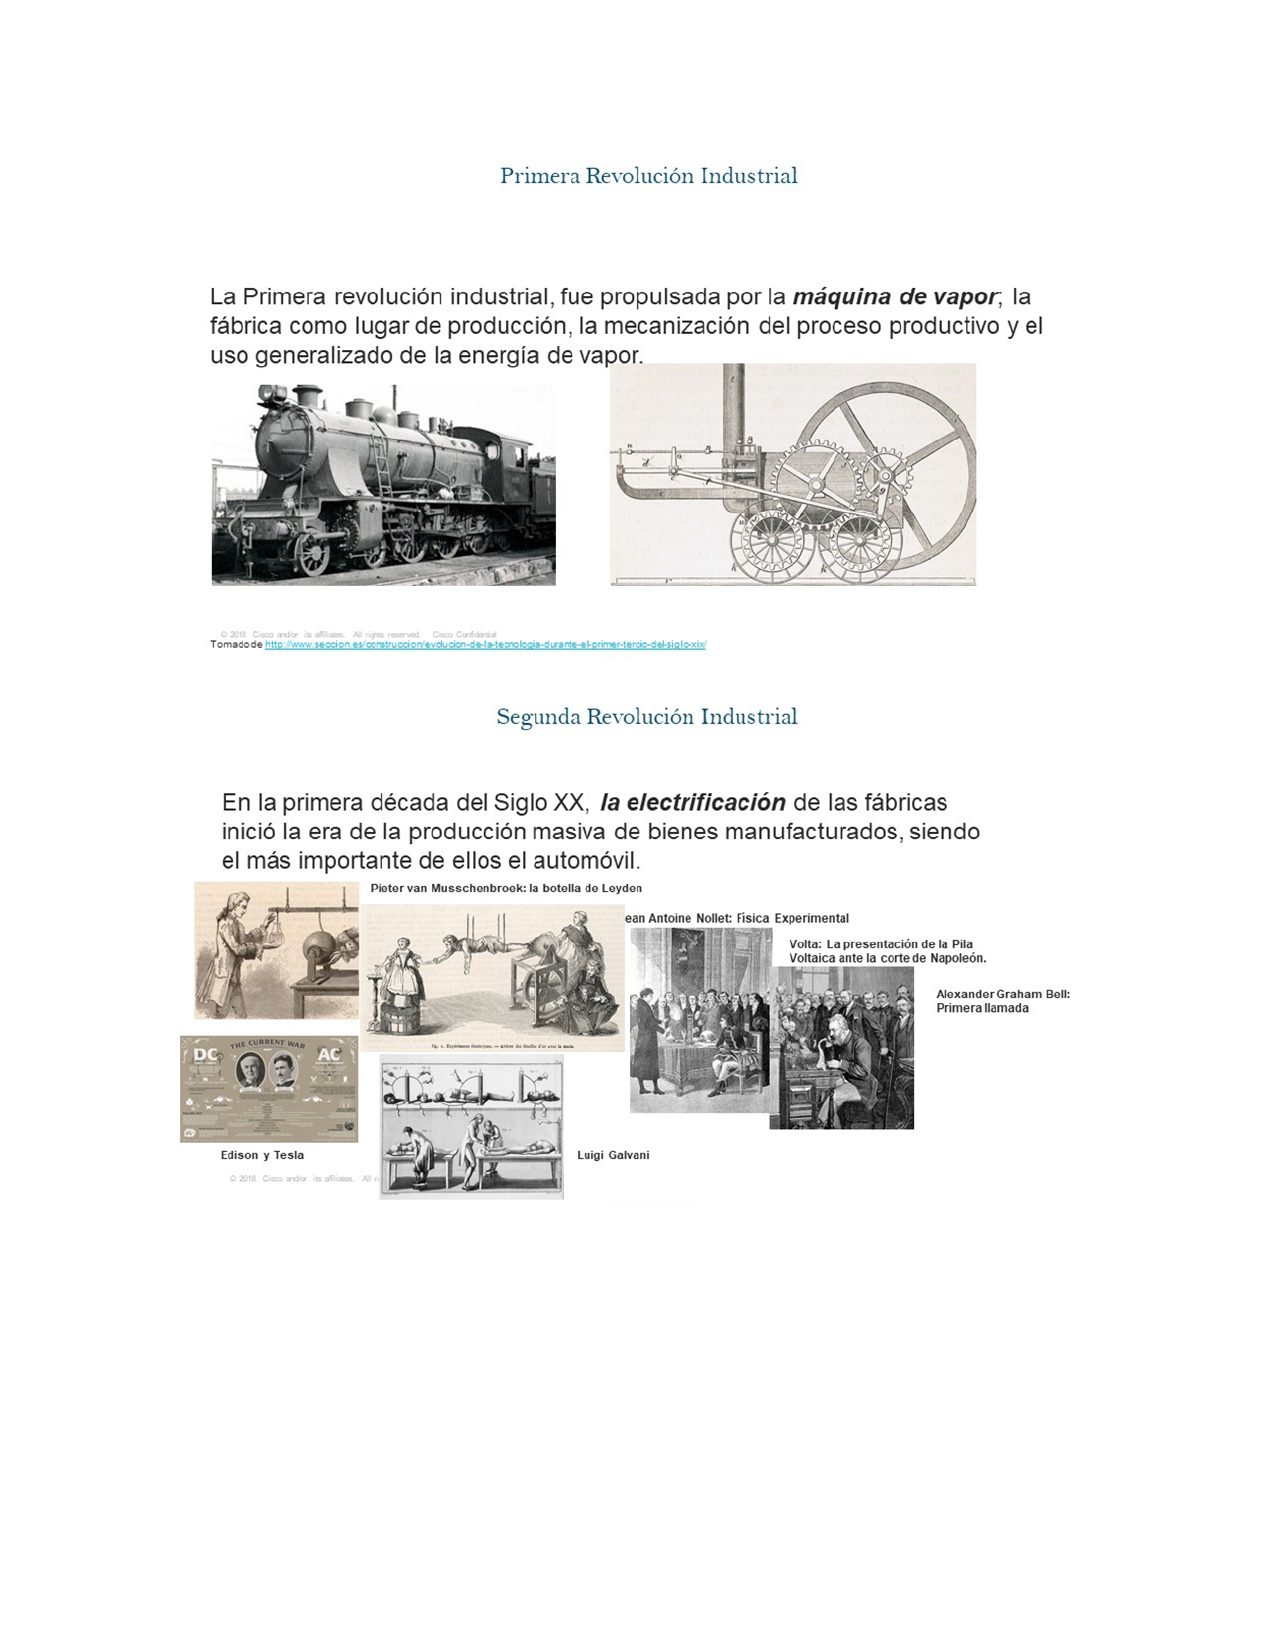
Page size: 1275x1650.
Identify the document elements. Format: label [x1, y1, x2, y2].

picture [177, 677, 1098, 1208]
picture [177, 147, 1098, 659]
